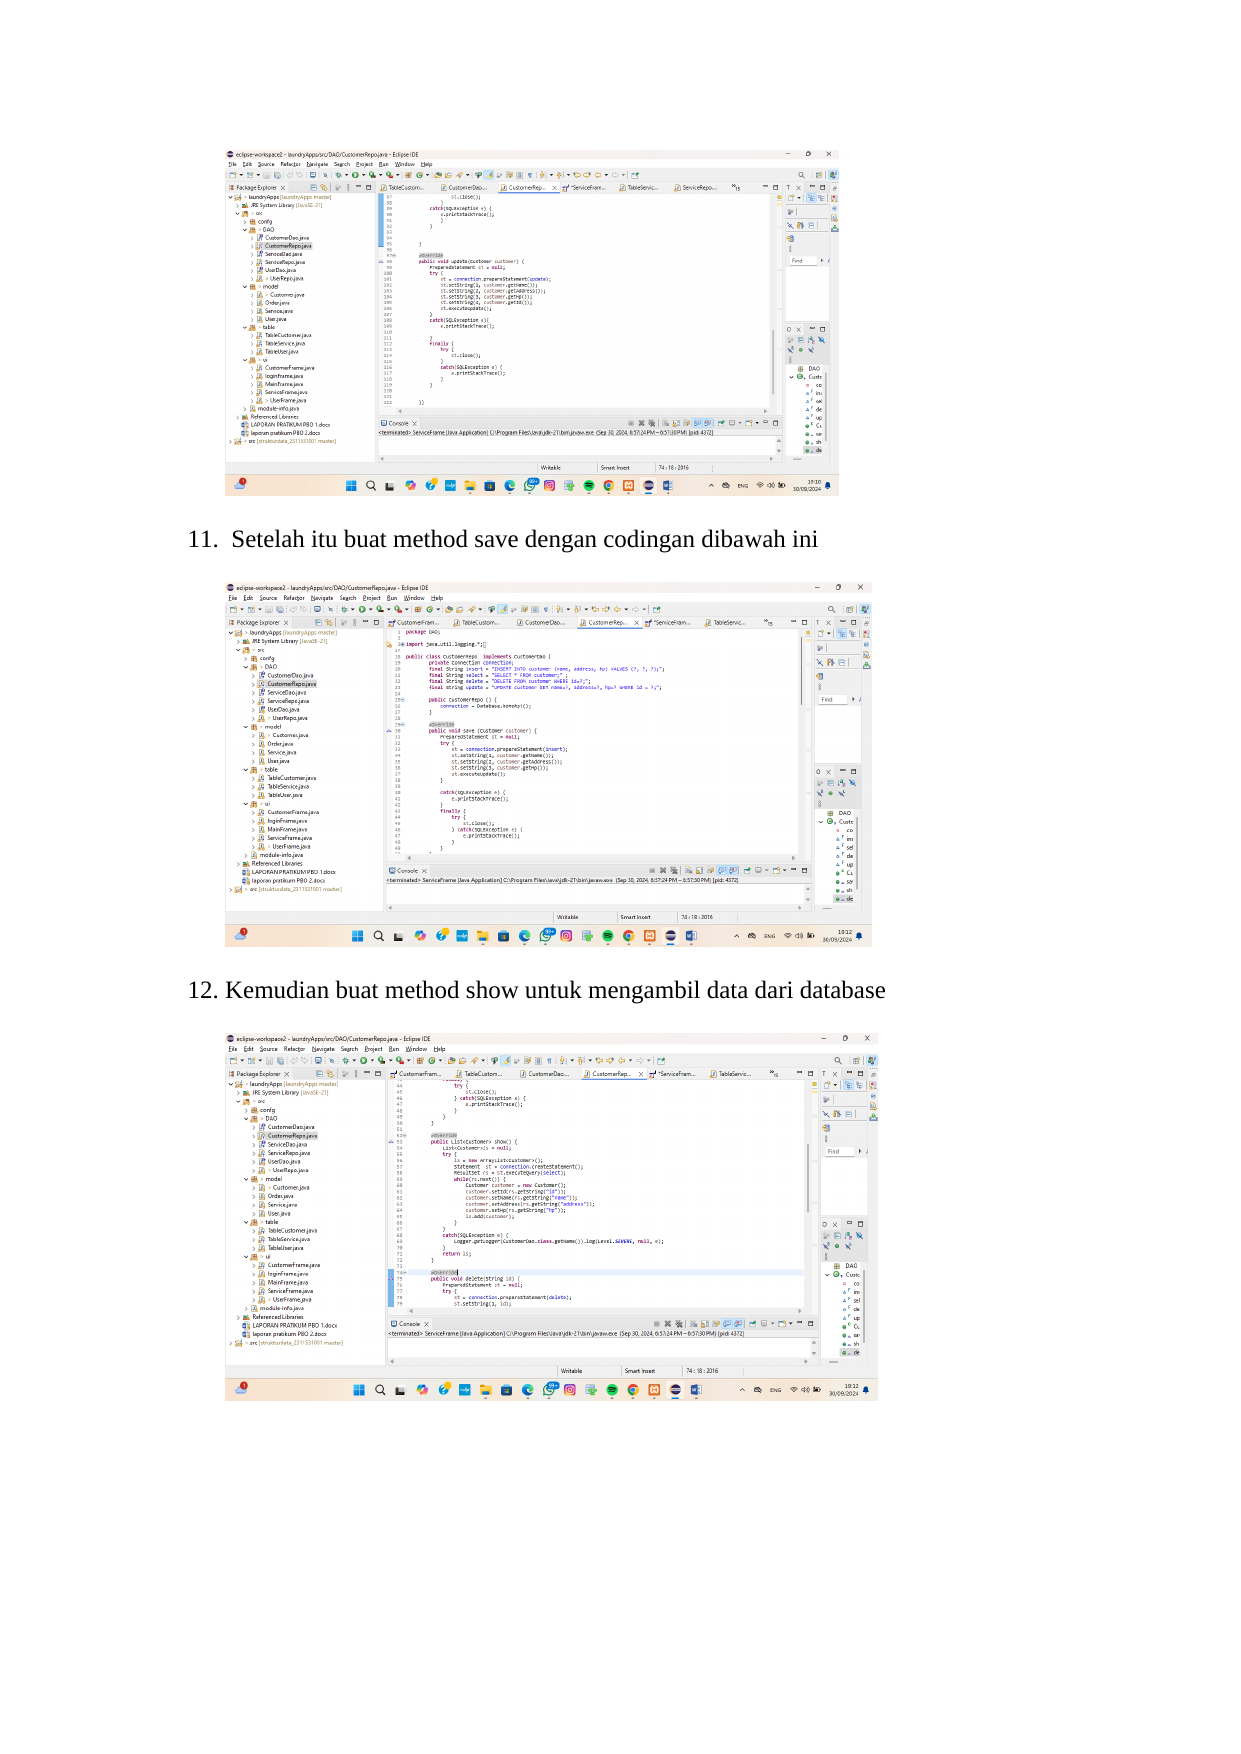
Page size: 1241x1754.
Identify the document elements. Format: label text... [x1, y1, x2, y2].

picture [225, 150, 839, 496]
picture [225, 582, 872, 947]
picture [225, 1033, 879, 1401]
list Kemudian buat method show untuk mengambil data dari database [187, 975, 1090, 1004]
list Setelah itu buat method save dengan codingan dibawah ini [187, 524, 1090, 553]
